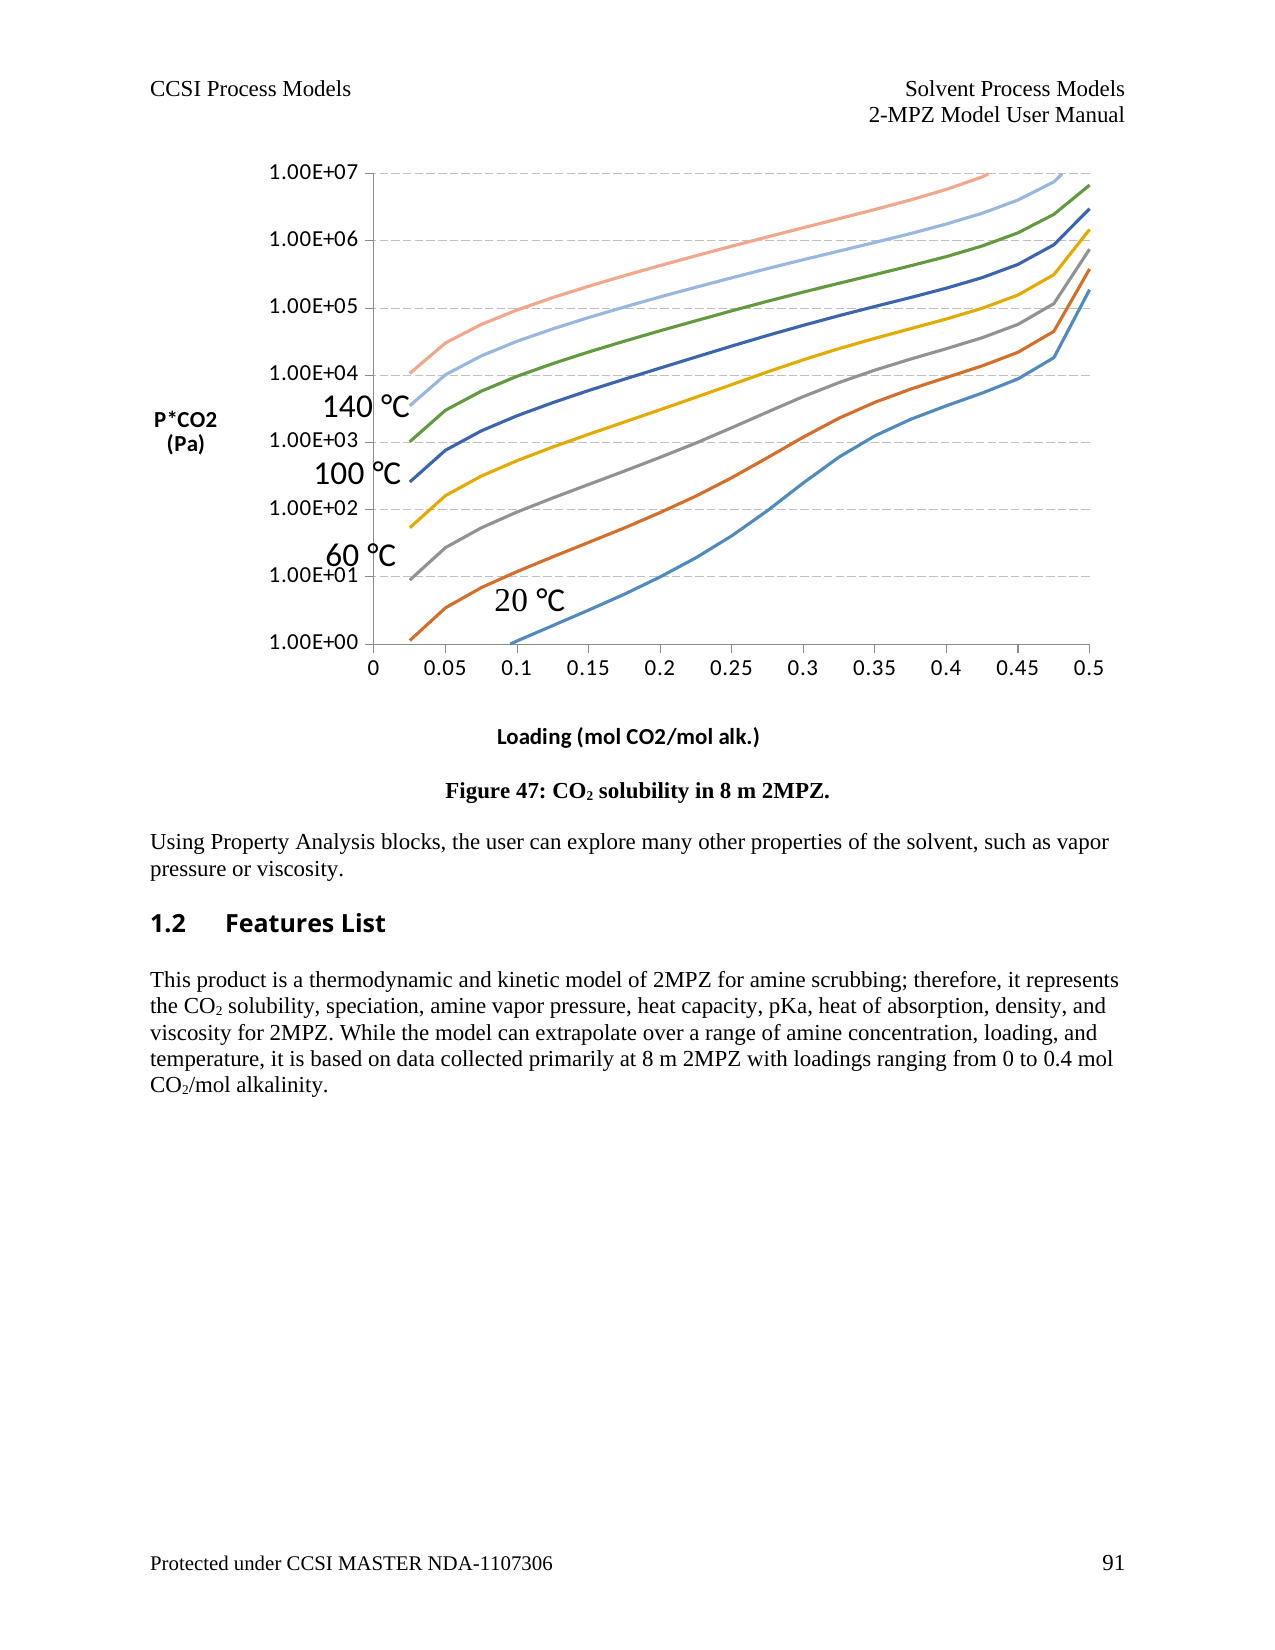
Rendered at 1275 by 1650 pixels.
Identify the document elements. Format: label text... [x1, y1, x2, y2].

subtitle Features List [150, 906, 1125, 940]
text This product is a thermodynamic and kinetic model of 2MPZ for amine scrubbing; therefore, it represents the CO2 solubility, speciation, amine vapor pressure, heat capacity, pKa, heat of absorption, density, and viscosity for 2MPZ. While the model can extrapolate over a range of amine concentration, loading, and temperature, it is based on data collected primarily at 8 m 2MPZ with loadings ranging from 0 to 0.4 mol CO2/mol alkalinity. [150, 966, 1125, 1098]
text Using Property Analysis blocks, the user can explore many other properties of the solvent, such as vapor pressure or viscosity. [150, 828, 1125, 881]
